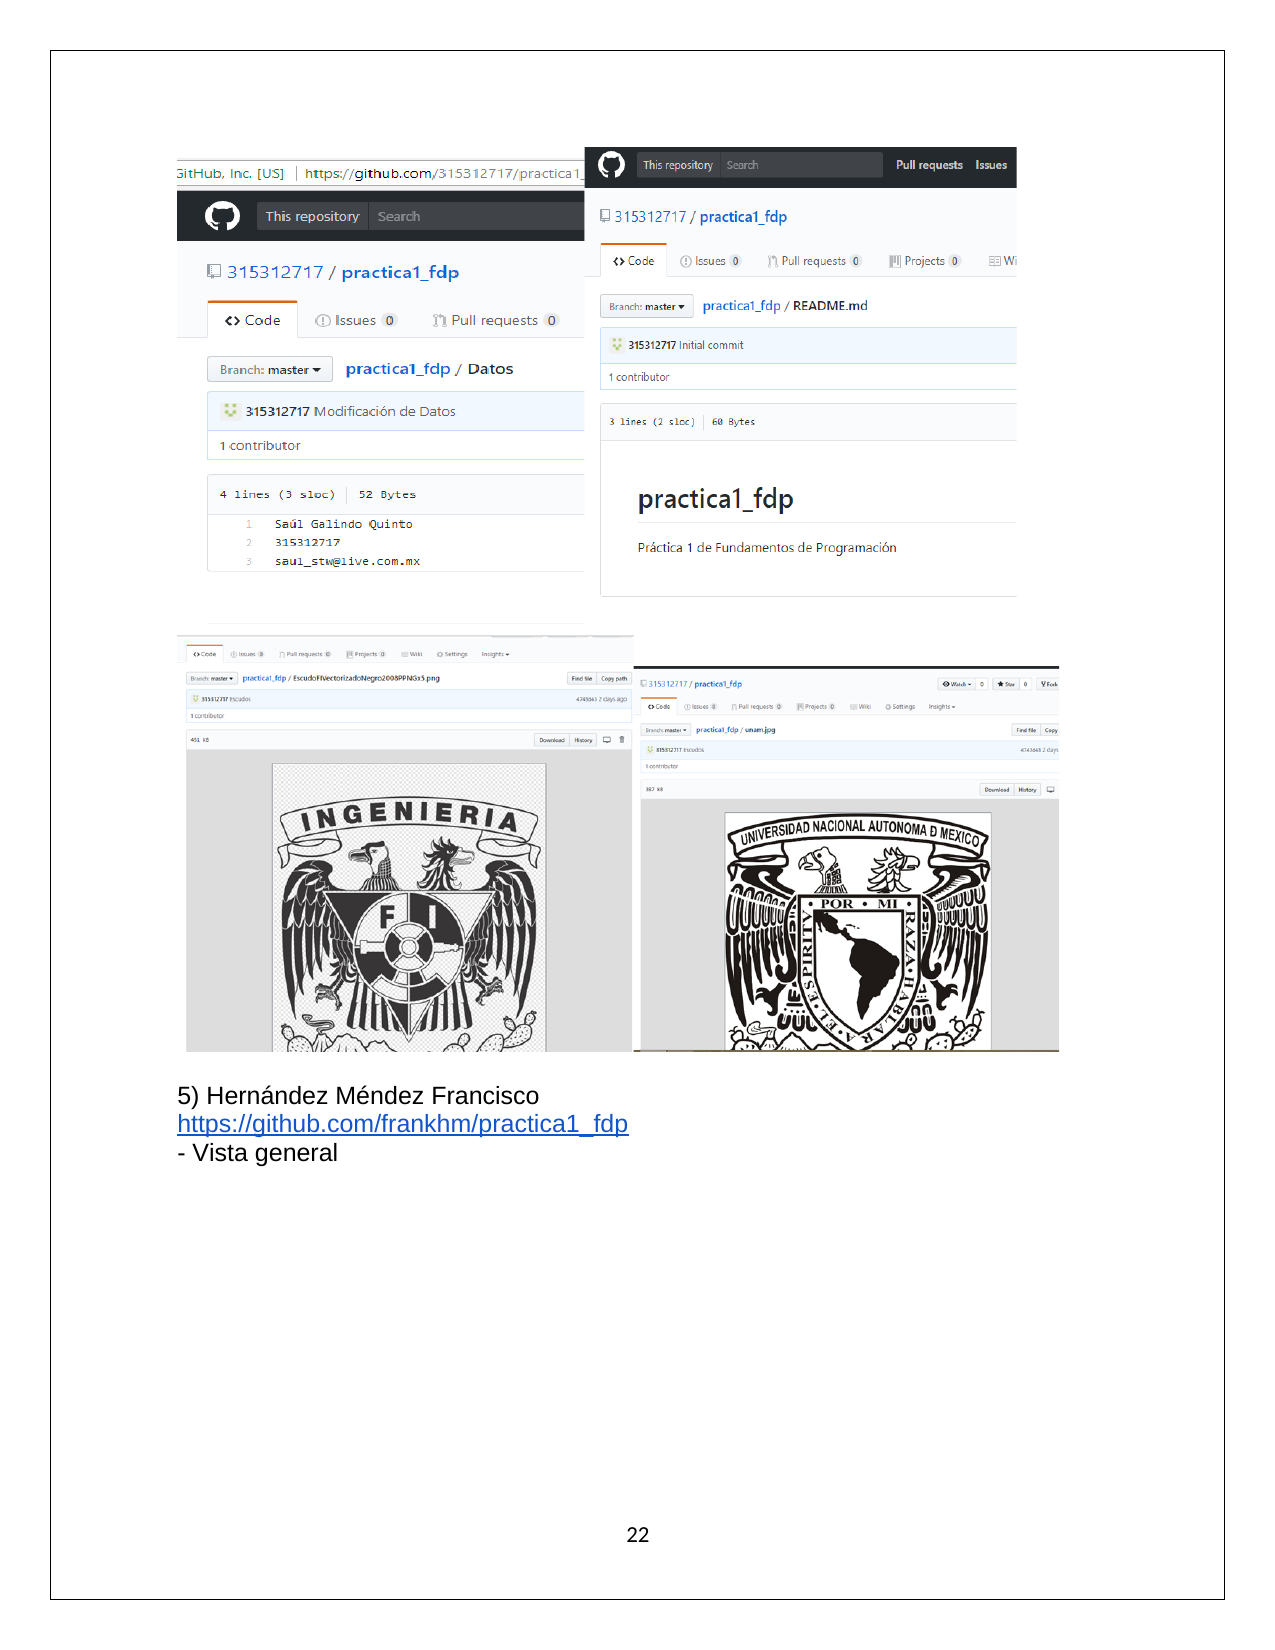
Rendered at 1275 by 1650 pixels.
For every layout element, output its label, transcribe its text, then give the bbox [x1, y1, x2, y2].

picture [177, 147, 1060, 1052]
text 5) Hernández Méndez Francisco https://github.com/frankhm/practica1_fdp - Vista general [177, 1081, 1098, 1167]
